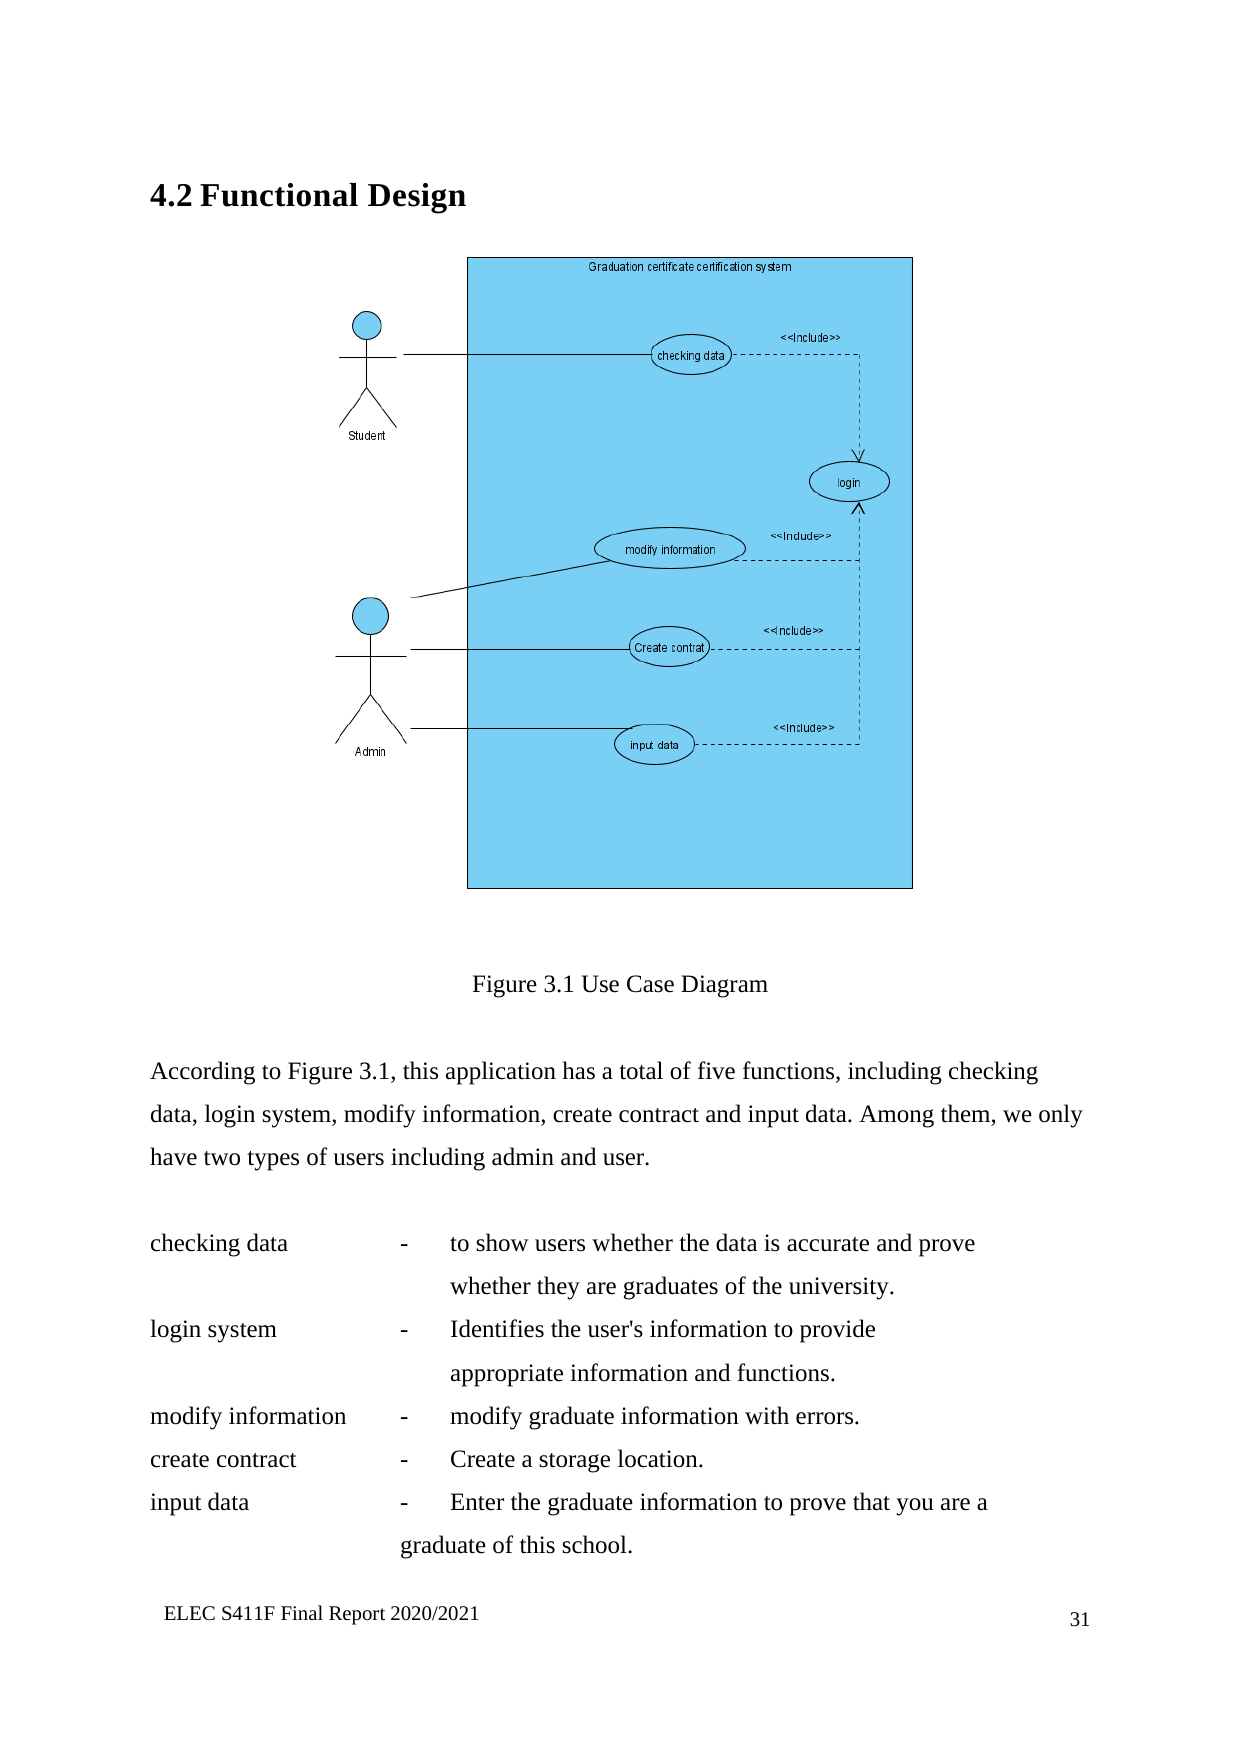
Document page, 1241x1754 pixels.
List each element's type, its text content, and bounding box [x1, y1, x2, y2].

picture [298, 240, 943, 956]
subtitle Functional Design [150, 175, 1090, 213]
text According to Figure 3.1, this application has a total of five functions, including checking data, login system, modify information, create contract and input data. Among them, we only have two types of users including admin and user. [150, 1056, 1090, 1171]
text input data - Enter the graduate information to prove that you are a graduate of this school. [150, 1487, 1090, 1559]
text create contract - Create a storage location. [150, 1444, 1090, 1473]
text login system - Identifies the user's information to provide appropriate information and functions. [150, 1314, 1090, 1386]
subtitle Figure 3.1 Use Case Diagram [150, 969, 1090, 998]
text checking data - to show users whether the data is accurate and prove whether they are graduates of the university. [150, 1228, 1090, 1300]
text modify information - modify graduate information with errors. [150, 1401, 1090, 1429]
